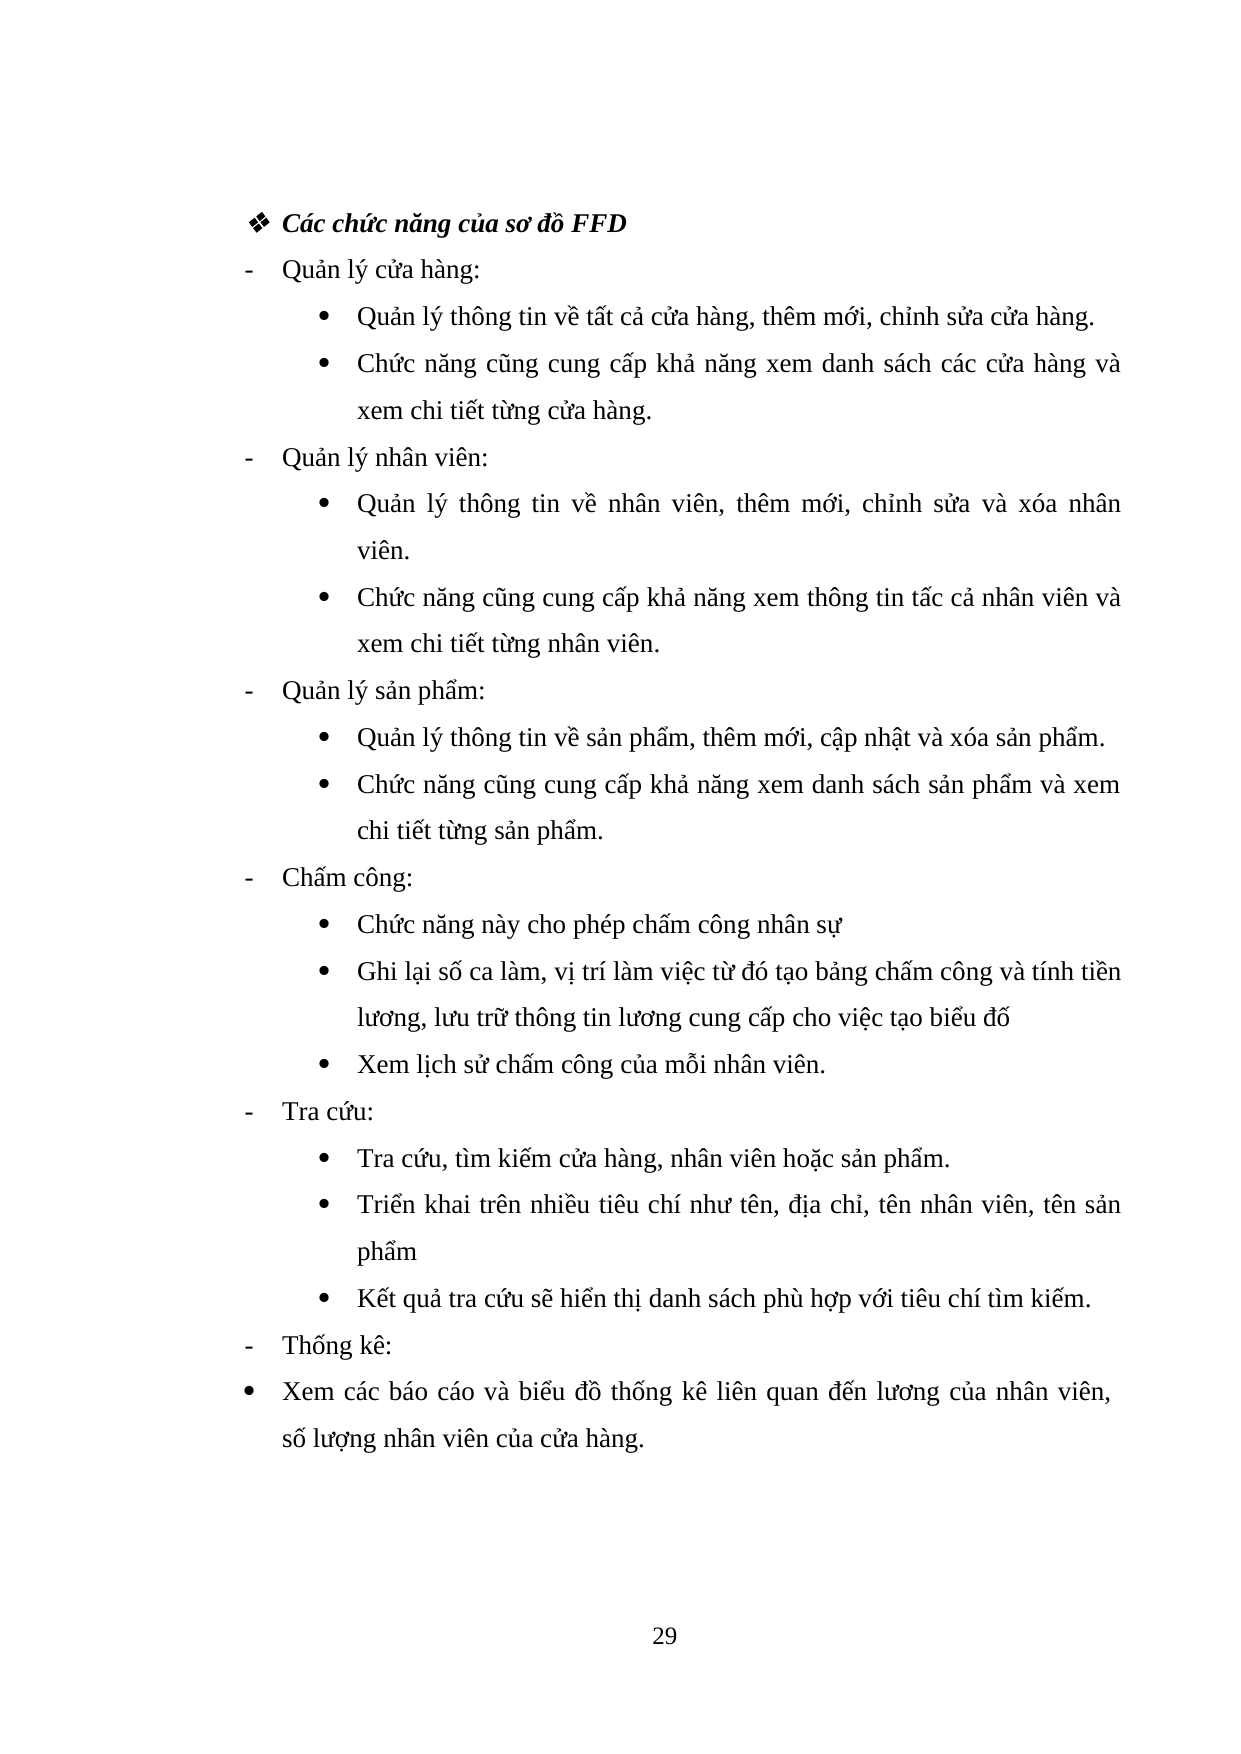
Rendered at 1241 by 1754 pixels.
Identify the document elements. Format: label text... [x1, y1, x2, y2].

list Chức năng này cho phép chấm công nhân sự [319, 908, 1122, 939]
list Quản lý thông tin về sản phẩm, thêm mới, cập nhật và xóa sản phẩm. [319, 721, 1122, 752]
list Chức năng cũng cung cấp khả năng xem danh sách sản phẩm và xem chi tiết từng sản phẩm. [319, 768, 1122, 846]
list Chức năng cũng cung cấp khả năng xem danh sách các cửa hàng và xem chi tiết từng cửa hàng. [319, 347, 1122, 425]
list Quản lý sản phẩm: [244, 674, 1122, 705]
list Quản lý nhân viên: [244, 441, 1122, 472]
list Tra cứu, tìm kiếm cửa hàng, nhân viên hoặc sản phẩm. [319, 1142, 1122, 1173]
list Xem lịch sử chấm công của mỗi nhân viên. [319, 1048, 1122, 1079]
list Quản lý cửa hàng: [244, 254, 1122, 285]
list Ghi lại số ca làm, vị trí làm việc từ đó tạo bảng chấm công và tính tiền lương, lưu trữ thông tin lương cung cấp cho việc tạo biểu đố [319, 955, 1122, 1033]
list Chức năng cũng cung cấp khả năng xem thông tin tấc cả nhân viên và xem chi tiết từng nhân viên. [319, 581, 1122, 659]
list Xem các báo cáo và biểu đồ thống kê liên quan đến lương của nhân viên, số lượng nhân viên của cửa hàng. [244, 1376, 1122, 1453]
list Các chức năng của sơ đồ FFD [244, 207, 1122, 238]
list Thống kê: [244, 1329, 1122, 1360]
list Chấm công: [244, 861, 1122, 892]
list Quản lý thông tin về nhân viên, thêm mới, chỉnh sửa và xóa nhân viên. [319, 487, 1122, 565]
list Triển khai trên nhiều tiêu chí như tên, địa chỉ, tên nhân viên, tên sản phẩm [319, 1188, 1122, 1266]
list Quản lý thông tin về tất cả cửa hàng, thêm mới, chỉnh sửa cửa hàng. [319, 300, 1122, 332]
list Tra cứu: [244, 1095, 1122, 1126]
list Kết quả tra cứu sẽ hiển thị danh sách phù hợp với tiêu chí tìm kiếm. [319, 1282, 1122, 1313]
